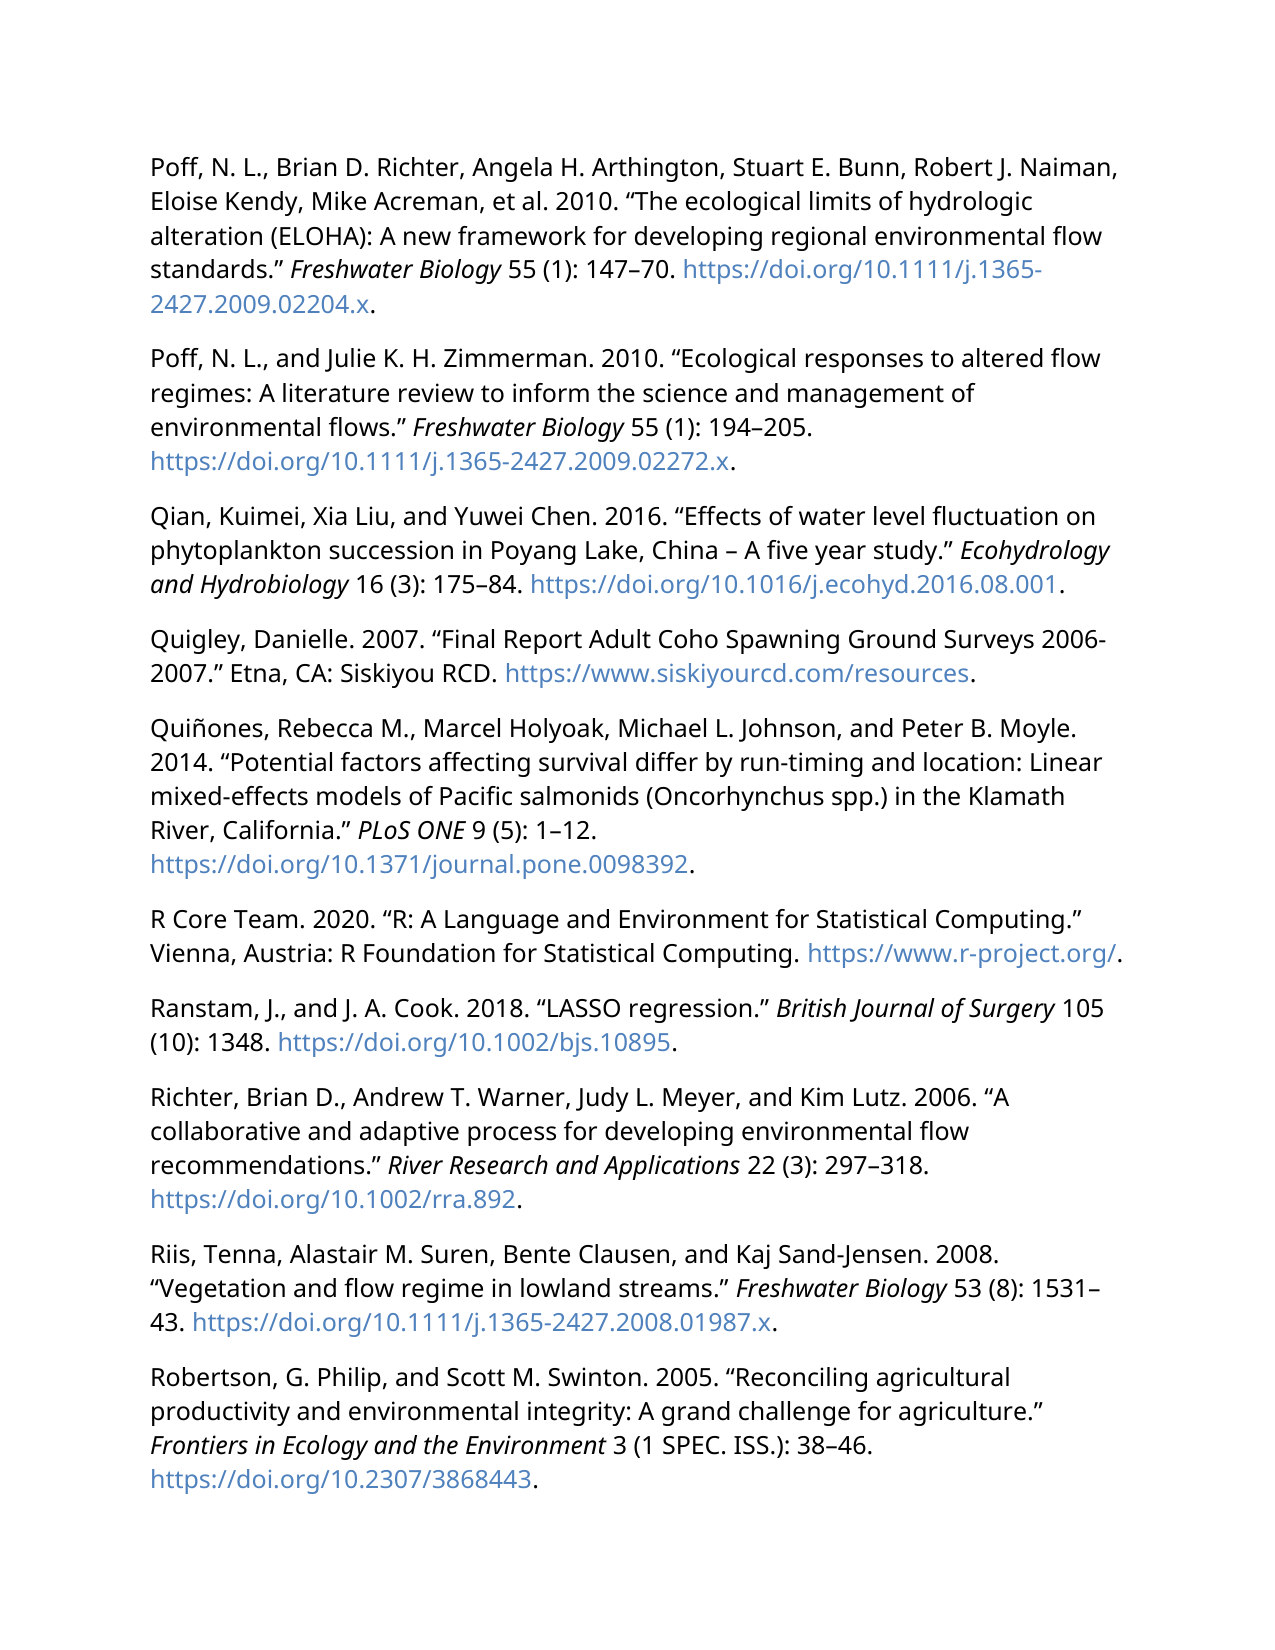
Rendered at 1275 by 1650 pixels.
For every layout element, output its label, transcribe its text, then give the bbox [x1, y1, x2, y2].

text Ranstam, J., and J. A. Cook. 2018. “LASSO regression.” British Journal of Surgery 105 (10): 1348. https://doi.org/10.1002/bjs.10895. [150, 990, 1125, 1058]
text Qian, Kuimei, Xia Liu, and Yuwei Chen. 2016. “Effects of water level fluctuation on phytoplankton succession in Poyang Lake, China – A five year study.” Ecohydrology and Hydrobiology 16 (3): 175–84. https://doi.org/10.1016/j.ecohyd.2016.08.001. [150, 498, 1125, 600]
text Riis, Tenna, Alastair M. Suren, Bente Clausen, and Kaj Sand-Jensen. 2008. “Vegetation and flow regime in lowland streams.” Freshwater Biology 53 (8): 1531–43. https://doi.org/10.1111/j.1365-2427.2008.01987.x. [150, 1236, 1125, 1338]
text Quiñones, Rebecca M., Marcel Holyoak, Michael L. Johnson, and Peter B. Moyle. 2014. “Potential factors affecting survival differ by run-timing and location: Linear mixed-effects models of Pacific salmonids (Oncorhynchus spp.) in the Klamath River, California.” PLoS ONE 9 (5): 1–12. https://doi.org/10.1371/journal.pone.0098392. [150, 710, 1125, 881]
text Poff, N. L., and Julie K. H. Zimmerman. 2010. “Ecological responses to altered flow regimes: A literature review to inform the science and management of environmental flows.” Freshwater Biology 55 (1): 194–205. https://doi.org/10.1111/j.1365-2427.2009.02272.x. [150, 341, 1125, 477]
text Poff, N. L., Brian D. Richter, Angela H. Arthington, Stuart E. Bunn, Robert J. Naiman, Eloise Kendy, Mike Acreman, et al. 2010. “The ecological limits of hydrologic alteration (ELOHA): A new framework for developing regional environmental flow standards.” Freshwater Biology 55 (1): 147–70. https://doi.org/10.1111/j.1365-2427.2009.02204.x. [150, 150, 1125, 320]
text R Core Team. 2020. “R: A Language and Environment for Statistical Computing.” Vienna, Austria: R Foundation for Statistical Computing. https://www.r-project.org/. [150, 901, 1125, 969]
text Richter, Brian D., Andrew T. Warner, Judy L. Meyer, and Kim Lutz. 2006. “A collaborative and adaptive process for developing environmental flow recommendations.” River Research and Applications 22 (3): 297–318. https://doi.org/10.1002/rra.892. [150, 1079, 1125, 1216]
text Quigley, Danielle. 2007. “Final Report Adult Coho Spawning Ground Surveys 2006-2007.” Etna, CA: Siskiyou RCD. https://www.siskiyourcd.com/resources. [150, 621, 1125, 689]
text Robertson, G. Philip, and Scott M. Swinton. 2005. “Reconciling agricultural productivity and environmental integrity: A grand challenge for agriculture.” Frontiers in Ecology and the Environment 3 (1 SPEC. ISS.): 38–46. https://doi.org/10.2307/3868443. [150, 1359, 1125, 1496]
